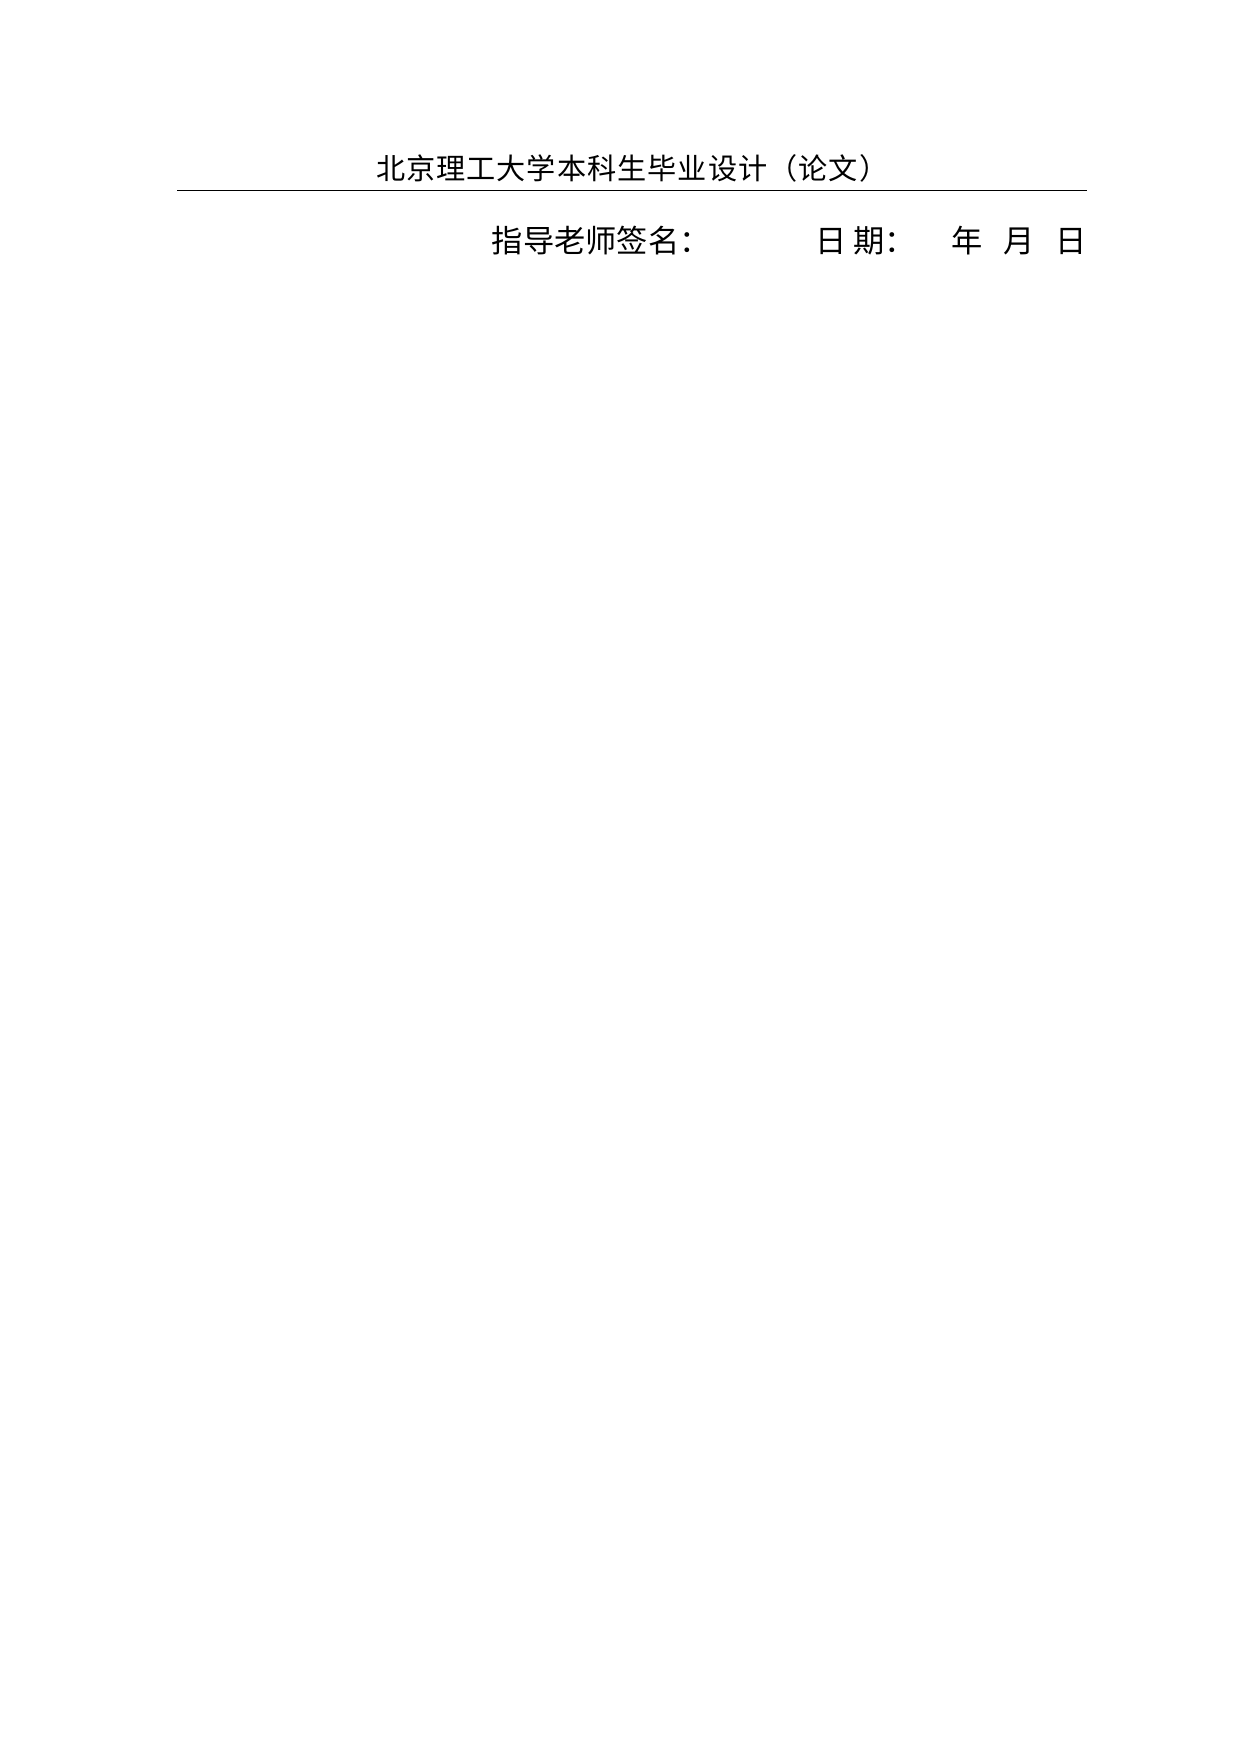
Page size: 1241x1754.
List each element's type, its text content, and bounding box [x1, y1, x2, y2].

text 指导老师签名： 日 期： 年 月 日 [177, 216, 1087, 261]
